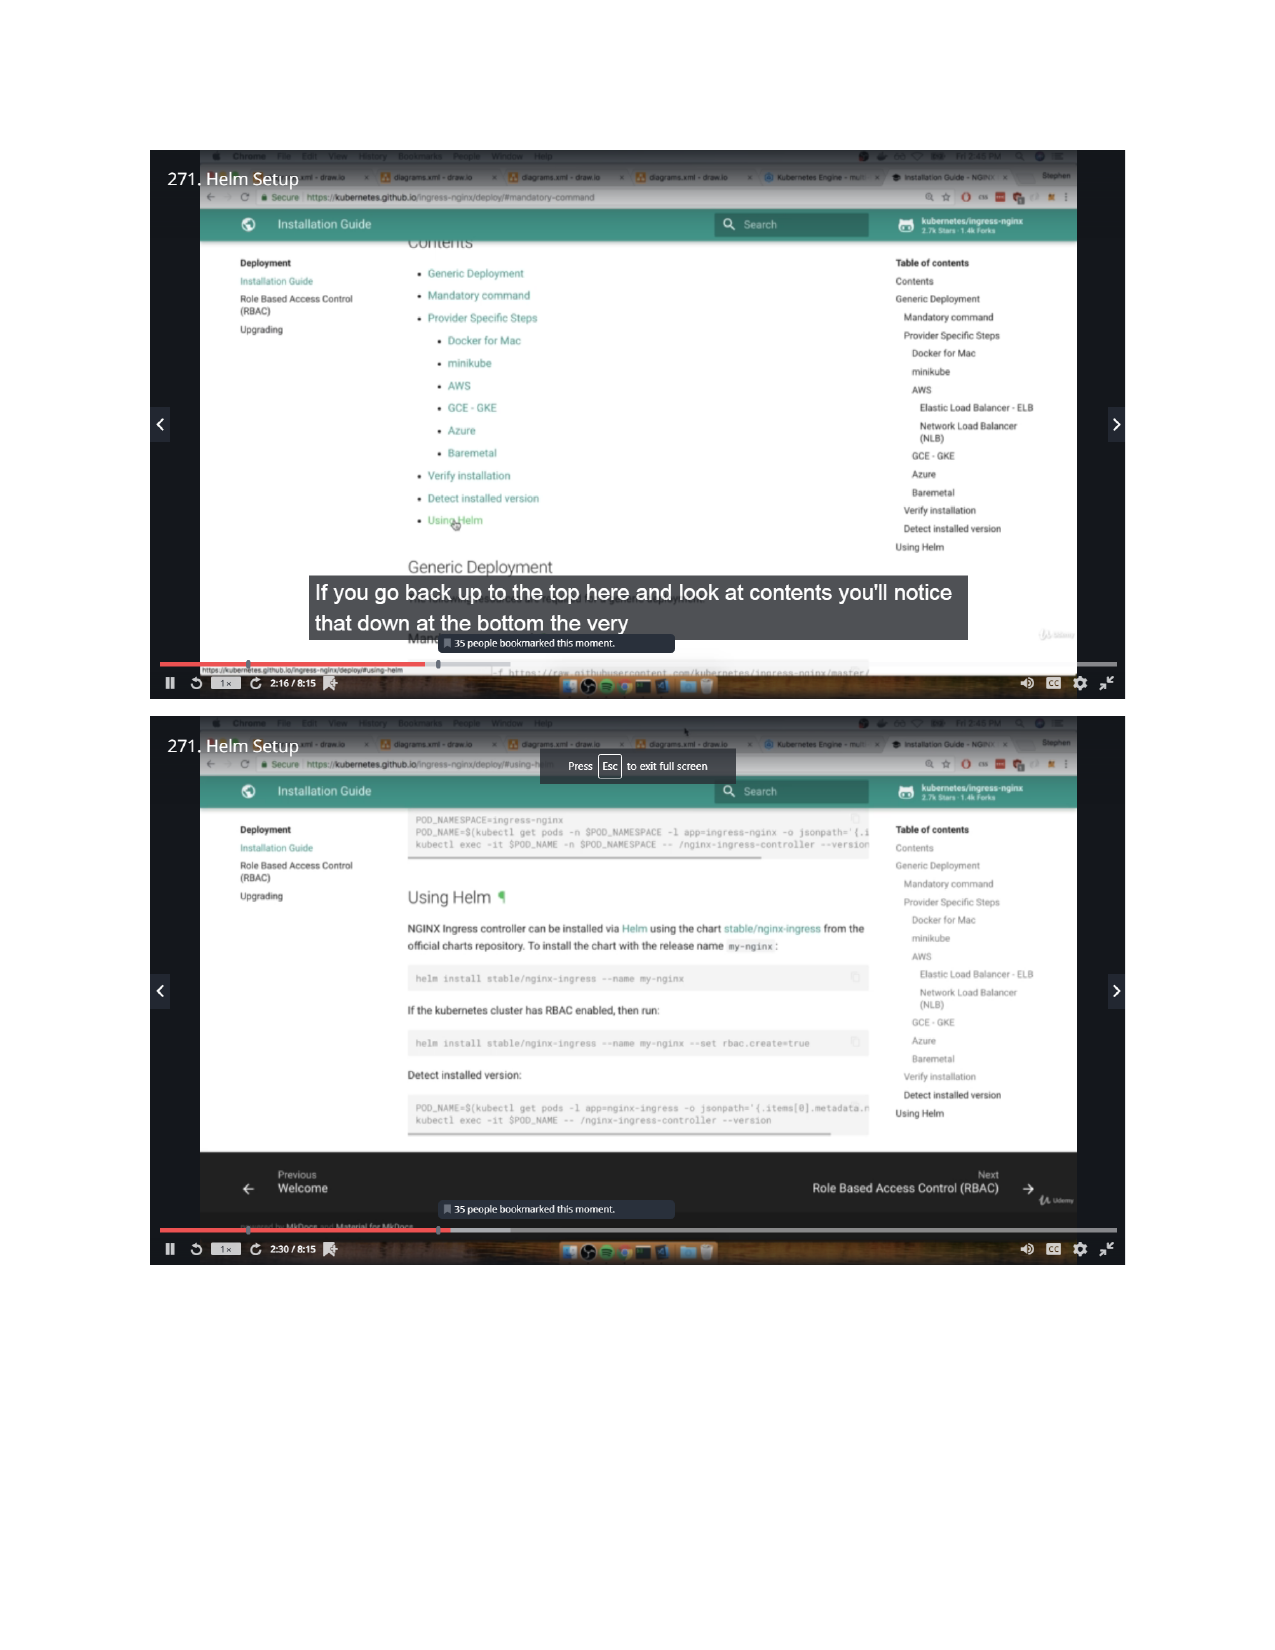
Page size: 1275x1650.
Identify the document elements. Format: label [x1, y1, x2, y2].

picture [150, 716, 1125, 1265]
picture [150, 150, 1125, 699]
